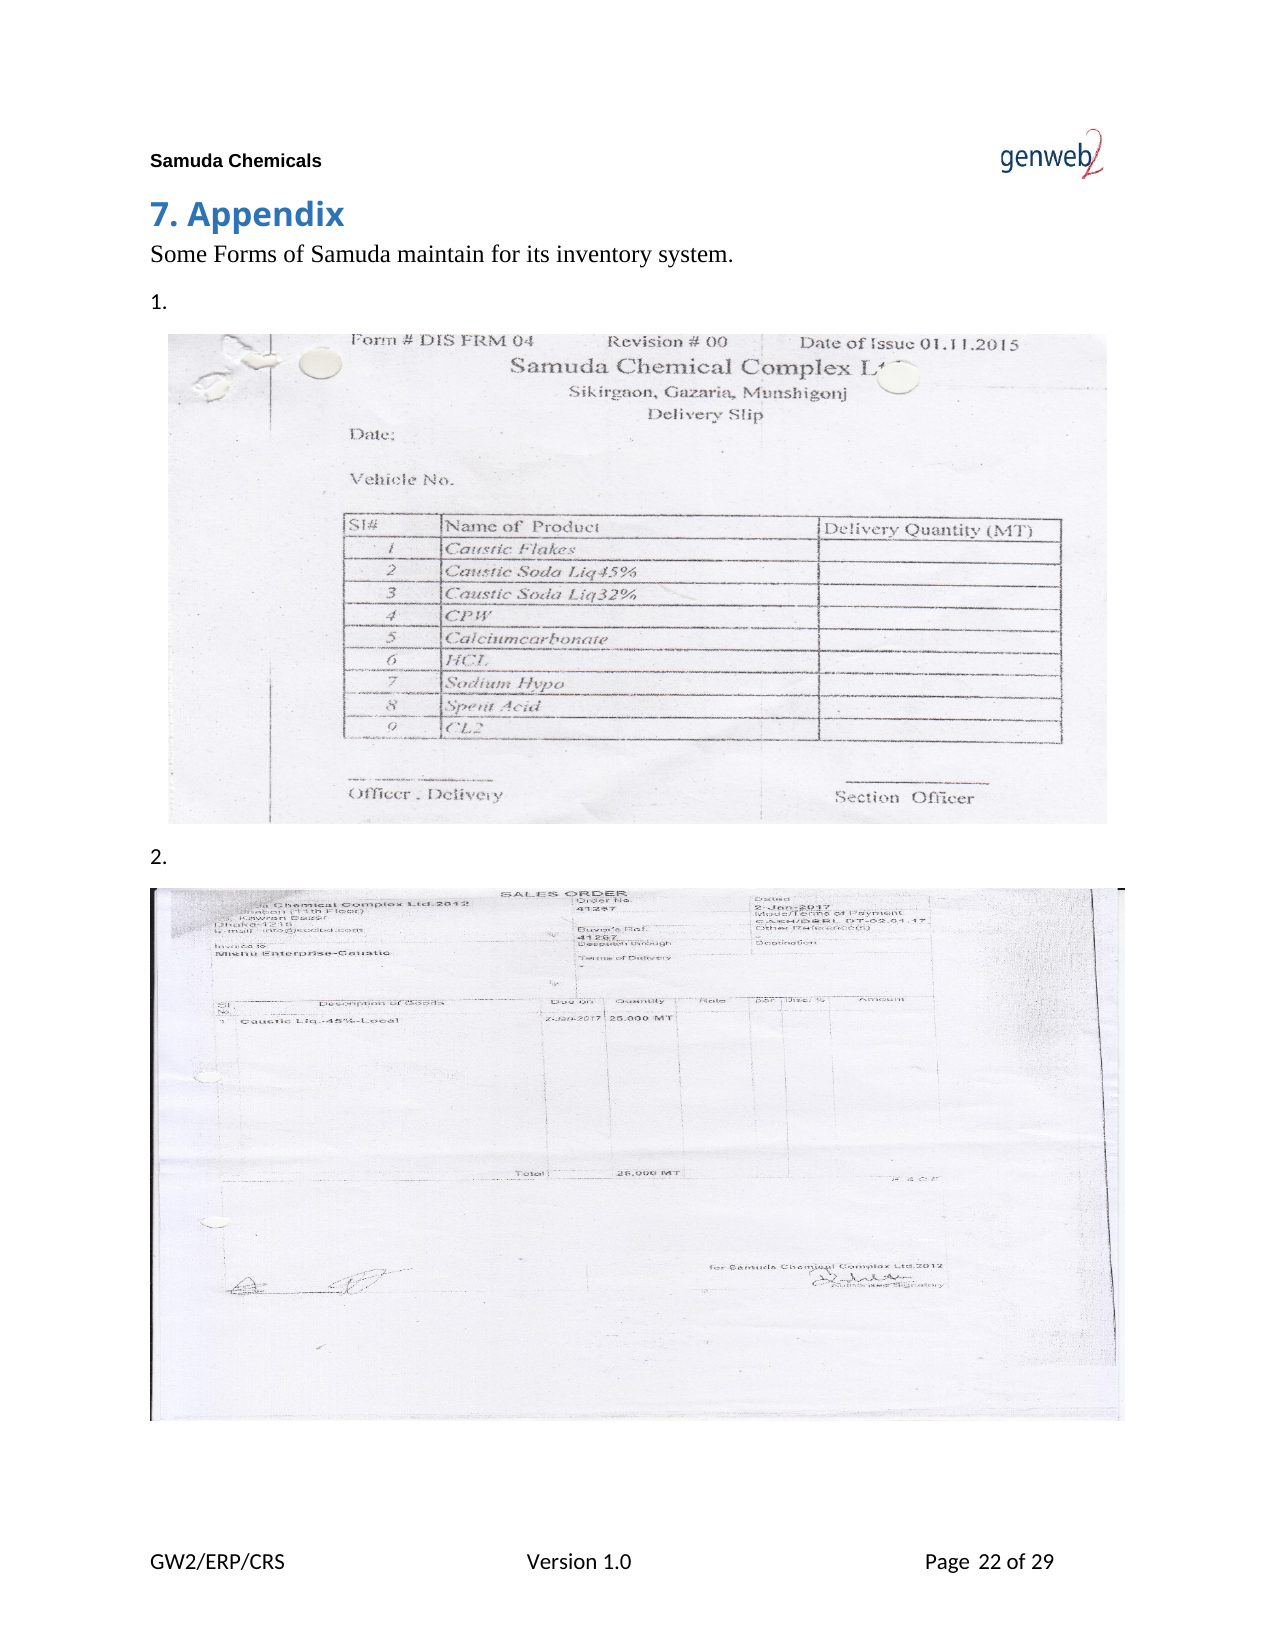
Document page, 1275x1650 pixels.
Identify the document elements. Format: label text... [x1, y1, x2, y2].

picture [150, 888, 1125, 1421]
picture [1000, 128, 1103, 179]
picture [168, 334, 1107, 824]
text 1. [150, 287, 1125, 315]
text 2. [150, 842, 1125, 870]
subtitle 7. Appendix [150, 190, 1125, 236]
text Some Forms of Samuda maintain for its inventory system. [150, 239, 1125, 268]
